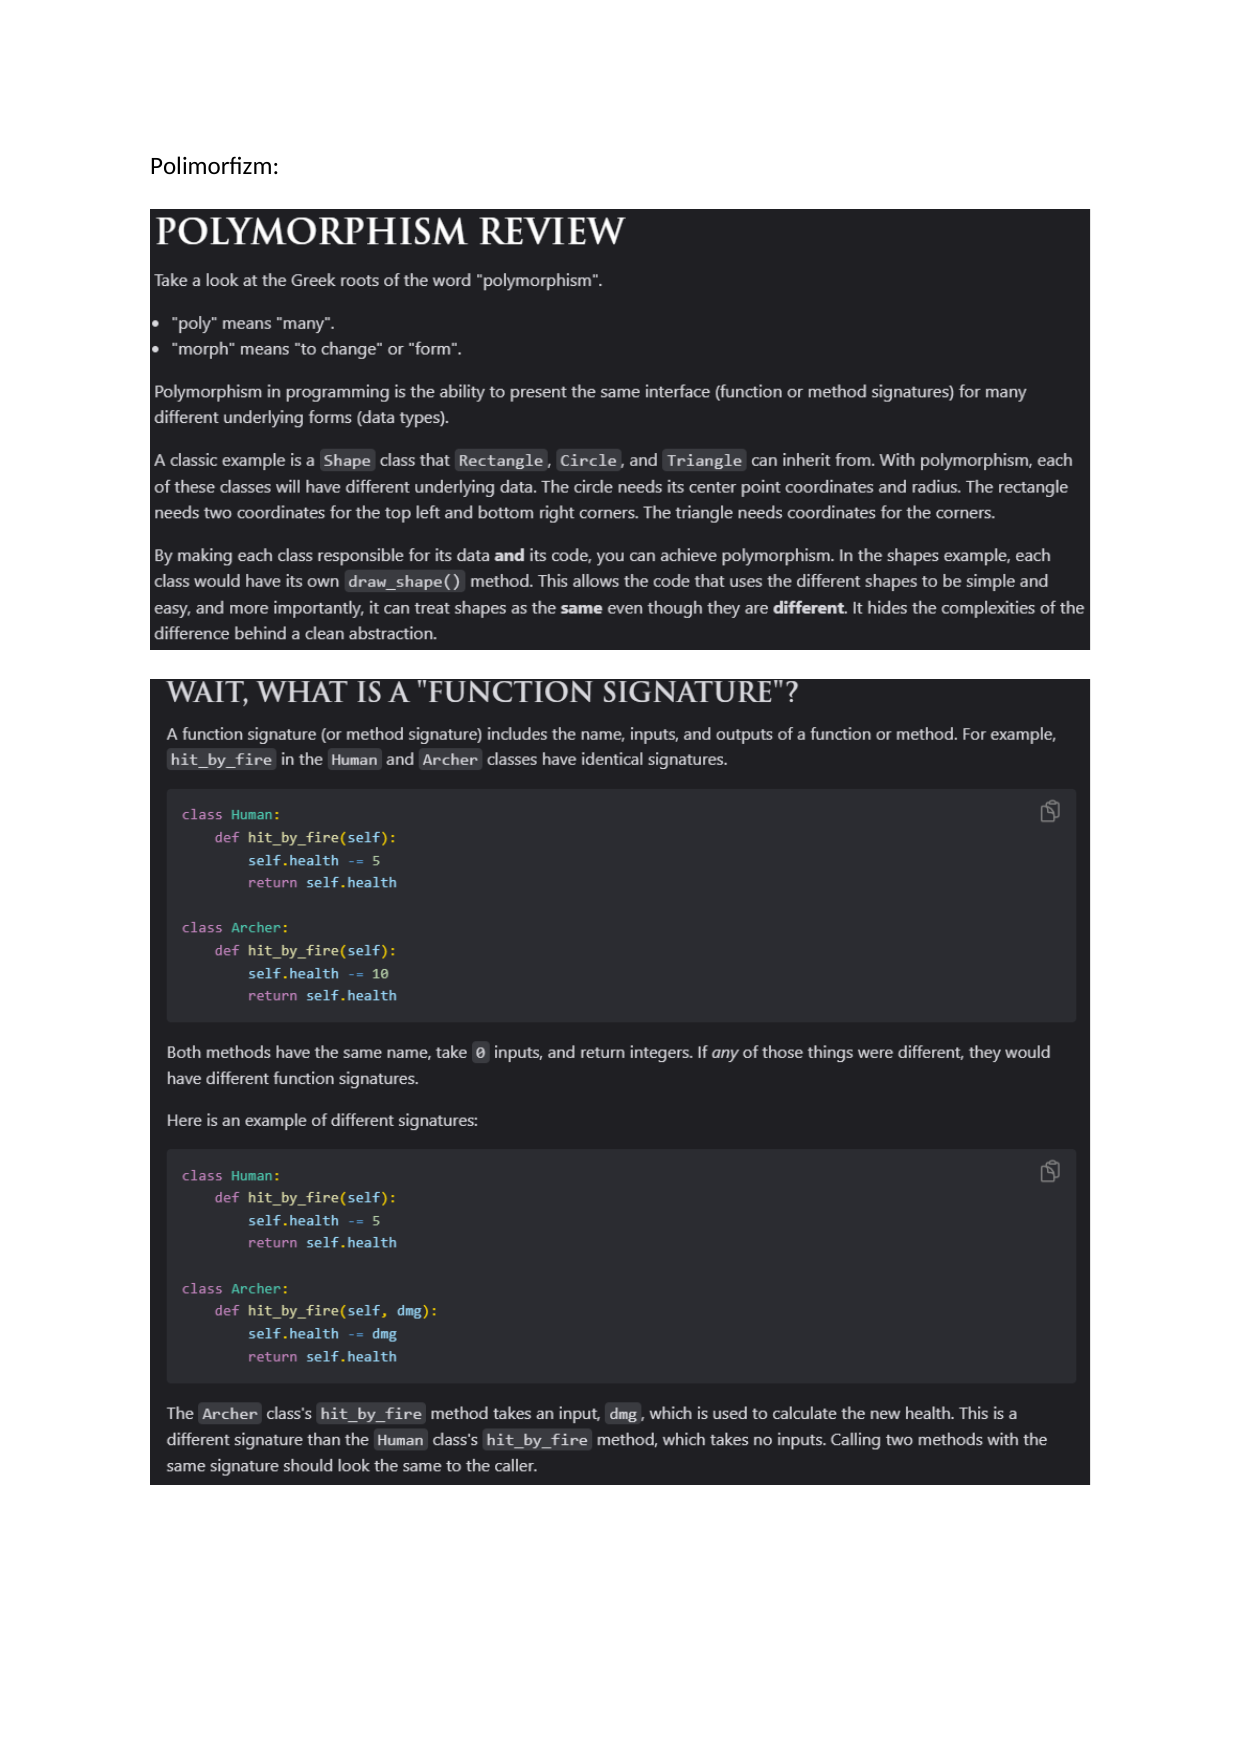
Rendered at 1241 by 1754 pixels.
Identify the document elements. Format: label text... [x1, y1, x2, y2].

picture [150, 209, 1091, 650]
picture [150, 679, 1091, 1485]
text Polimorfizm: [150, 150, 1090, 181]
